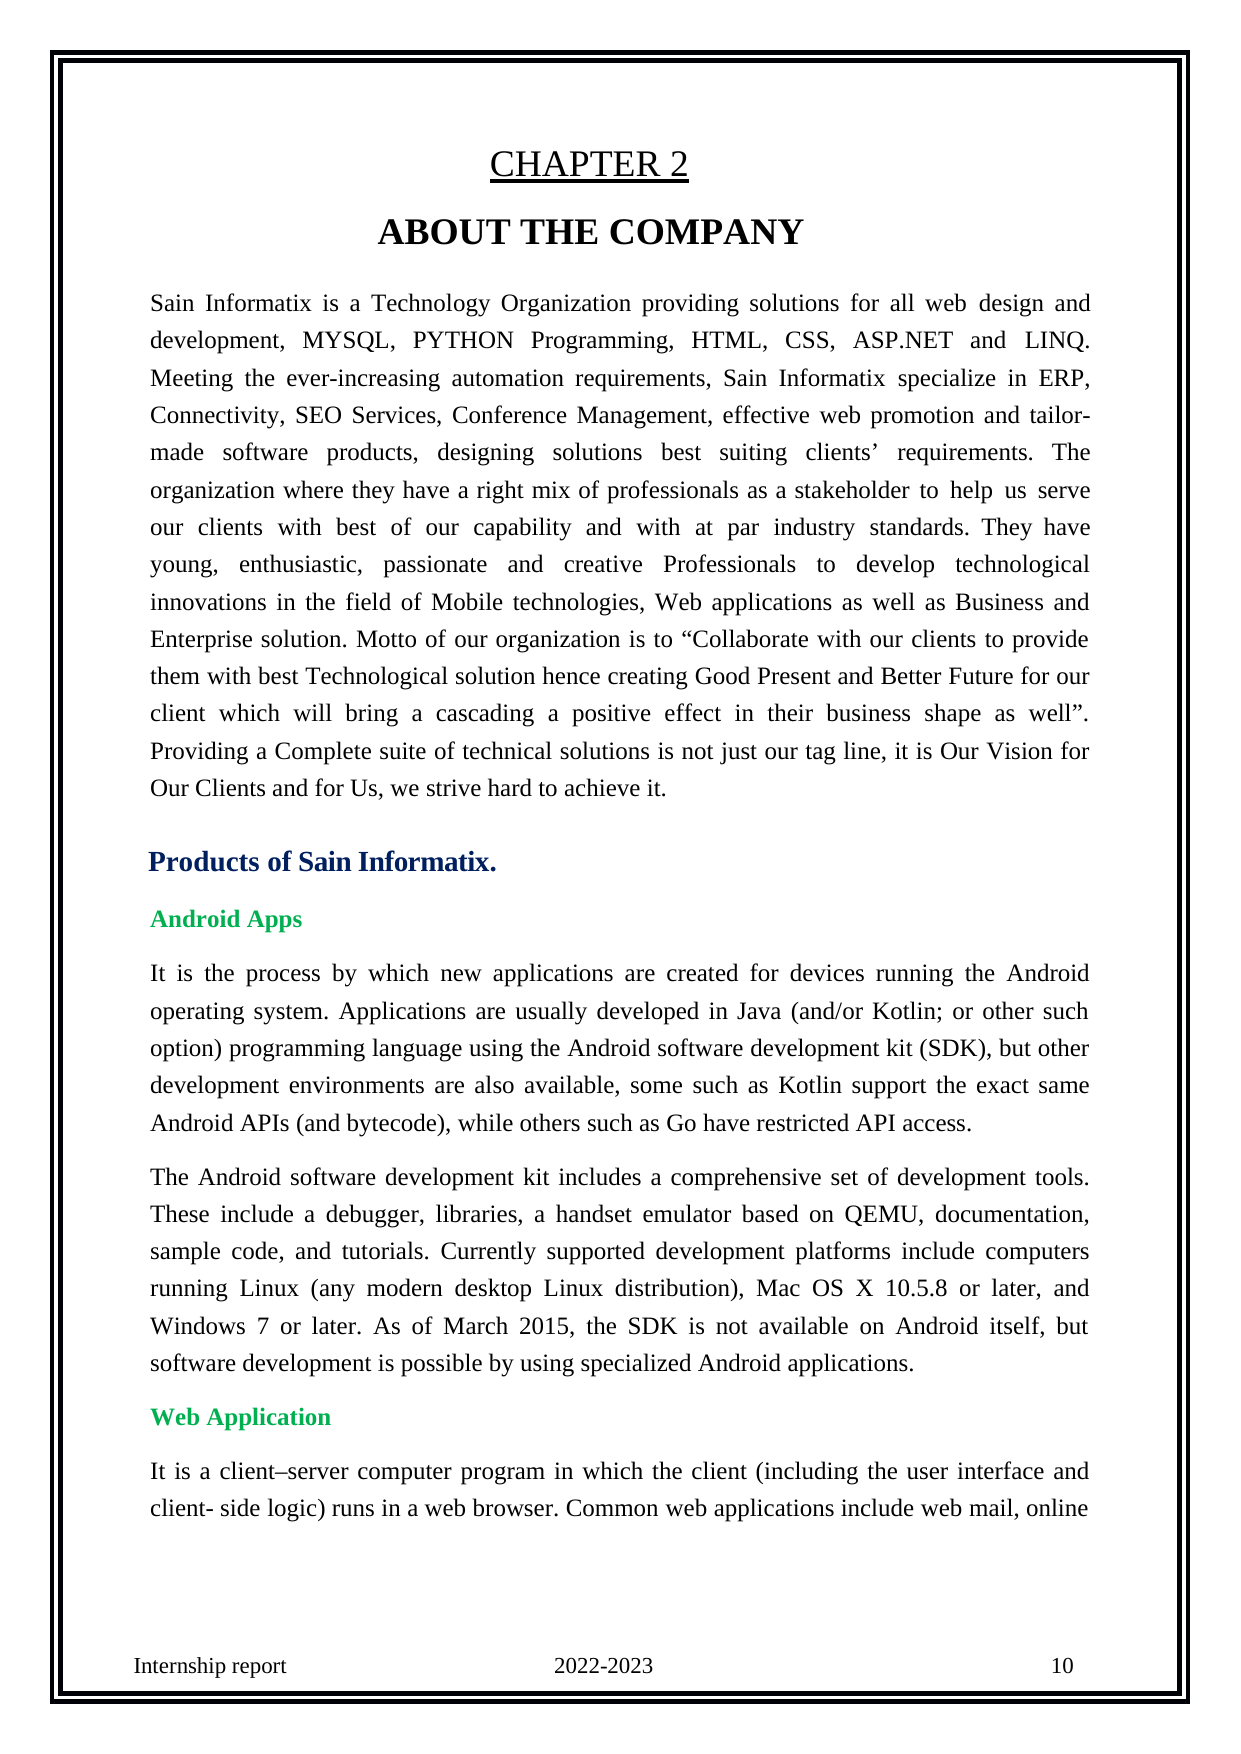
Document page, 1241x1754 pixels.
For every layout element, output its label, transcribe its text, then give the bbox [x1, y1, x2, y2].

text Android Apps [150, 904, 1113, 933]
text It is a client–server computer program in which the client (including the user interface and client- side logic) runs in a web browser. Common web applications include web mail, online [150, 1456, 1090, 1522]
text CHAPTER 2 [133, 142, 1113, 185]
text The Android software development kit includes a comprehensive set of development tools. These include a debugger, libraries, a handset emulator based on QEMU, documentation, sample code, and tutorials. Currently supported development platforms include computers running Linux (any modern desktop Linux distribution), Mac OS X 10.5.8 or later, and Windows 7 or later. As of March 2015, the SDK is not available on Android itself, but software development is possible by using specialized Android applications. [150, 1162, 1091, 1377]
text It is the process by which new applications are created for devices running the Android operating system. Applications are usually developed in Java (and/or Kotlin; or other such option) programming language using the Android software development kit (SDK), but other development environments are also available, some such as Kotlin support the exact same Android APIs (and bytecode), while others such as Go have restricted API access. [150, 958, 1090, 1136]
subtitle Products of Sain Informatix. [133, 844, 1113, 877]
text Sain Informatix is a Technology Organization providing solutions for all web design and development, MYSQL, PYTHON Programming, HTML, CSS, ASP.NET and LINQ. Meeting the ever-increasing automation requirements, Sain Informatix specialize in ERP, Connectivity, SEO Services, Conference Management, effective web promotion and tailor-made software products, designing solutions best suiting clients’ requirements. The organization where they have a right mix of professionals as a stakeholder to help us serve our clients with best of our capability and with at par industry standards. They have young, enthusiastic, passionate and creative Professionals to develop technological innovations in the field of Mobile technologies, Web applications as well as Business and Enterprise solution. Motto of our organization is to “Collaborate with our clients to provide them with best Technological solution hence creating Good Present and Better Future for our client which will bring a cascading a positive effect in their business shape as well”. Providing a Complete suite of technical solutions is not just our tag line, it is Our Vision for Our Clients and for Us, we strive hard to achieve it. [150, 288, 1091, 802]
text Web Application [150, 1402, 1113, 1431]
subtitle ABOUT THE COMPANY [133, 210, 856, 253]
